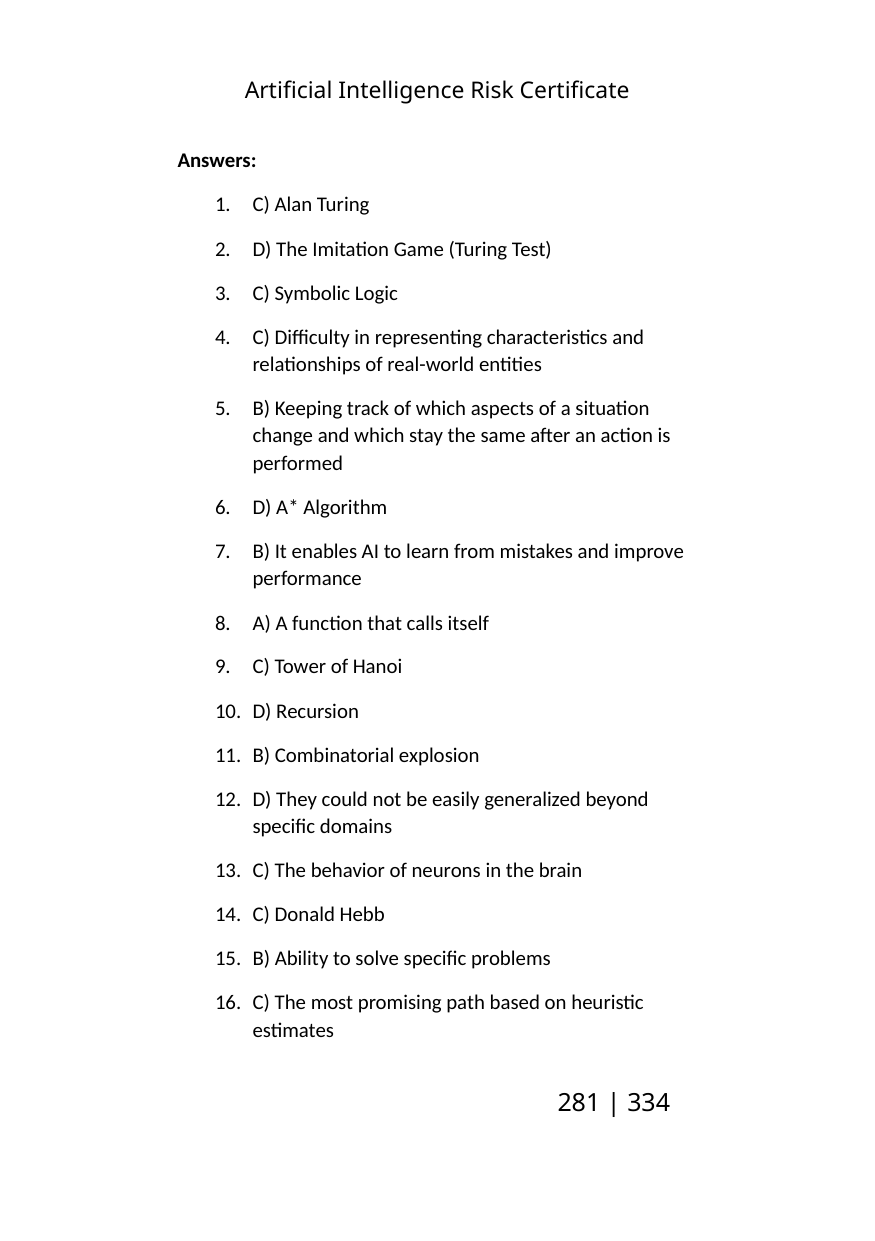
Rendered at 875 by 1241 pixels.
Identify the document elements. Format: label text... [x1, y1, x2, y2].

list B) It enables AI to learn from mistakes and improve performance [215, 538, 697, 591]
list D) The Imitation Game (Turing Test) [215, 236, 697, 261]
list C) Tower of Hanoi [215, 654, 697, 679]
list B) Combinatorial explosion [215, 742, 697, 767]
list C) Difficulty in representing characteristics and relationships of real-world entities [215, 324, 697, 377]
list B) Ability to solve specific problems [215, 946, 697, 971]
list B) Keeping track of which aspects of a situation change and which stay the same after an action is performed [215, 395, 697, 476]
list C) The most promising path based on heuristic estimates [215, 989, 697, 1042]
list C) Alan Turing [215, 192, 697, 217]
list A) A function that calls itself [215, 610, 697, 635]
list C) The behavior of neurons in the brain [215, 857, 697, 883]
text Answers: [177, 148, 697, 173]
list C) Symbolic Logic [215, 280, 697, 305]
list D) A* Algorithm [215, 494, 697, 519]
list C) Donald Hebb [215, 901, 697, 927]
list D) They could not be easily generalized beyond specific domains [215, 786, 697, 839]
list D) Recursion [215, 698, 697, 723]
